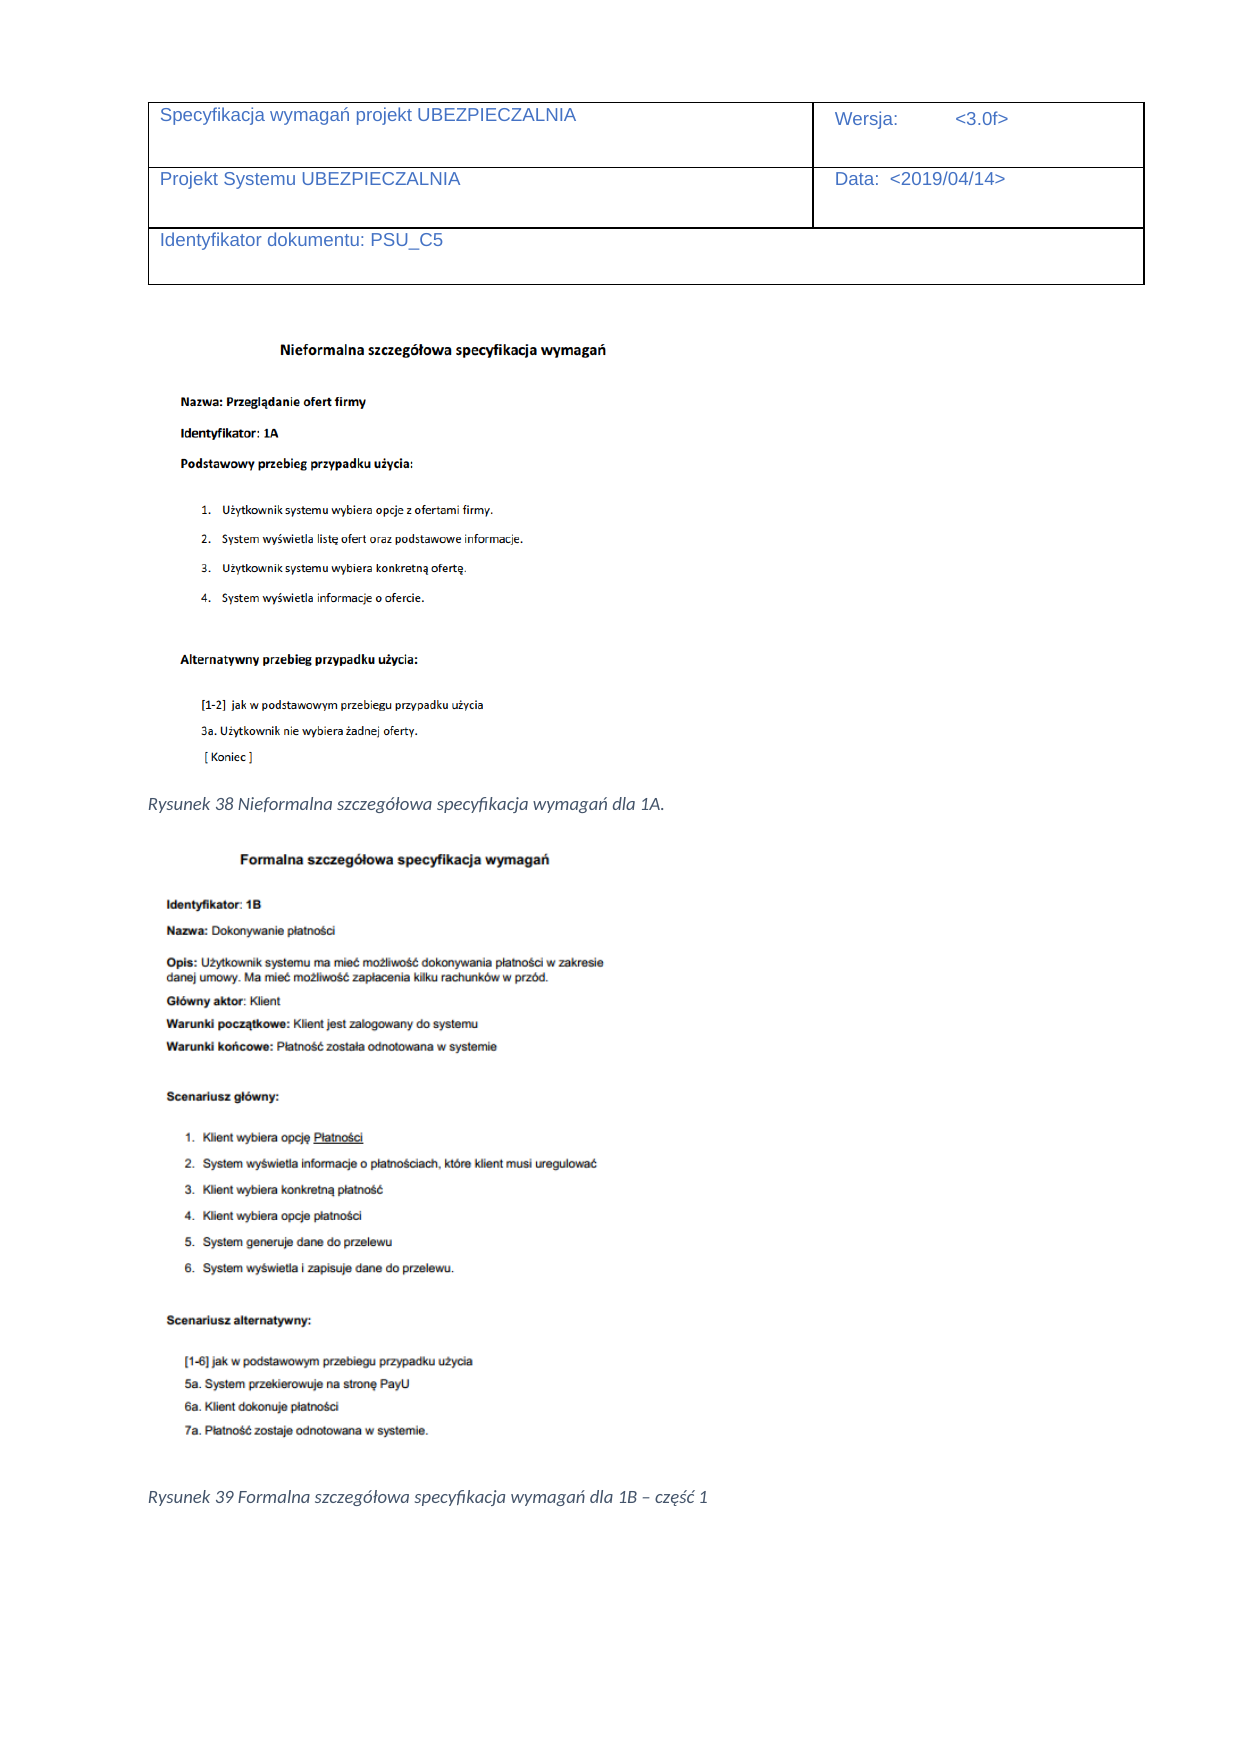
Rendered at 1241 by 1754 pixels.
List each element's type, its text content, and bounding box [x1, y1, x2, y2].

text Rysunek 38 Nieformalna szczegółowa specyfikacja wymagań dla 1A. [148, 792, 1093, 815]
picture [147, 334, 676, 778]
text Rysunek 39 Formalna szczegółowa specyfikacja wymagań dla 1B – część 1 [148, 1485, 1093, 1508]
picture [152, 836, 643, 1471]
